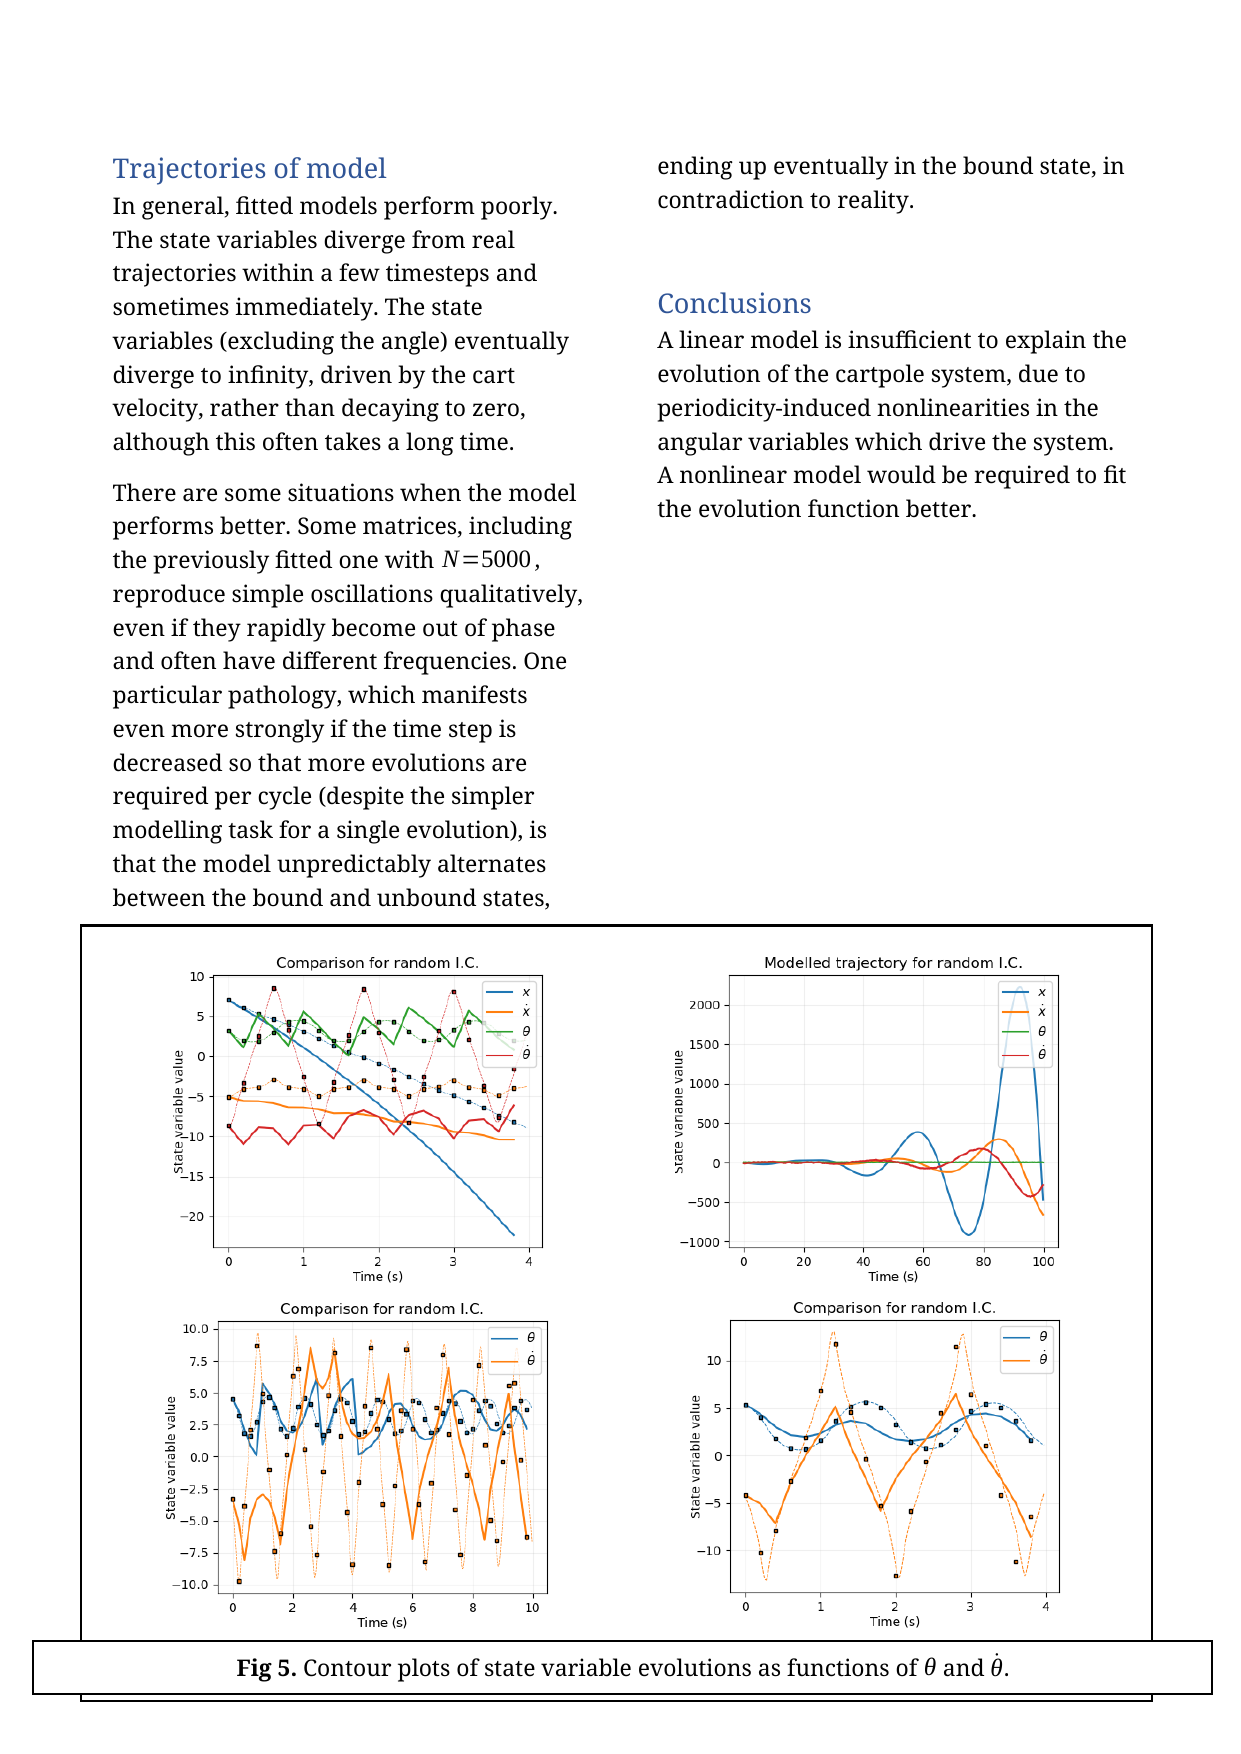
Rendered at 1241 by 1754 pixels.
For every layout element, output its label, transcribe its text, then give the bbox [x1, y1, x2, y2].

picture [675, 932, 1101, 1631]
subtitle Trajectories of model [112, 150, 583, 187]
text In general, fitted models perform poorly. The state variables diverge from real trajectories within a few timesteps and sometimes immediately. The state variables (excluding the angle) eventually diverge to infinity, driven by the cart velocity, rather than decaying to zero, although this often takes a long time. [112, 190, 583, 457]
text A linear model is insufficient to explain the evolution of the cartpole system, due to periodicity-induced nonlinearities in the angular variables which drive the system. A nonlinear model would be required to fit the evolution function better. [657, 324, 1128, 524]
text There are some situations when the model performs better. Some matrices, including the previously fitted one with reproduce simple oscillations qualitatively, even if they rapidly become out of phase and often have different frequencies. One particular pathology, which manifests even more strongly if the time step is decreased so that more evolutions are required per cycle (despite the simpler modelling task for a single evolution), is that the model unpredictably alternates between the bound and unbound states, ending up eventually in the bound state, in contradiction to reality. [112, 476, 583, 913]
subtitle Conclusions [657, 284, 1128, 321]
picture [160, 932, 589, 1632]
